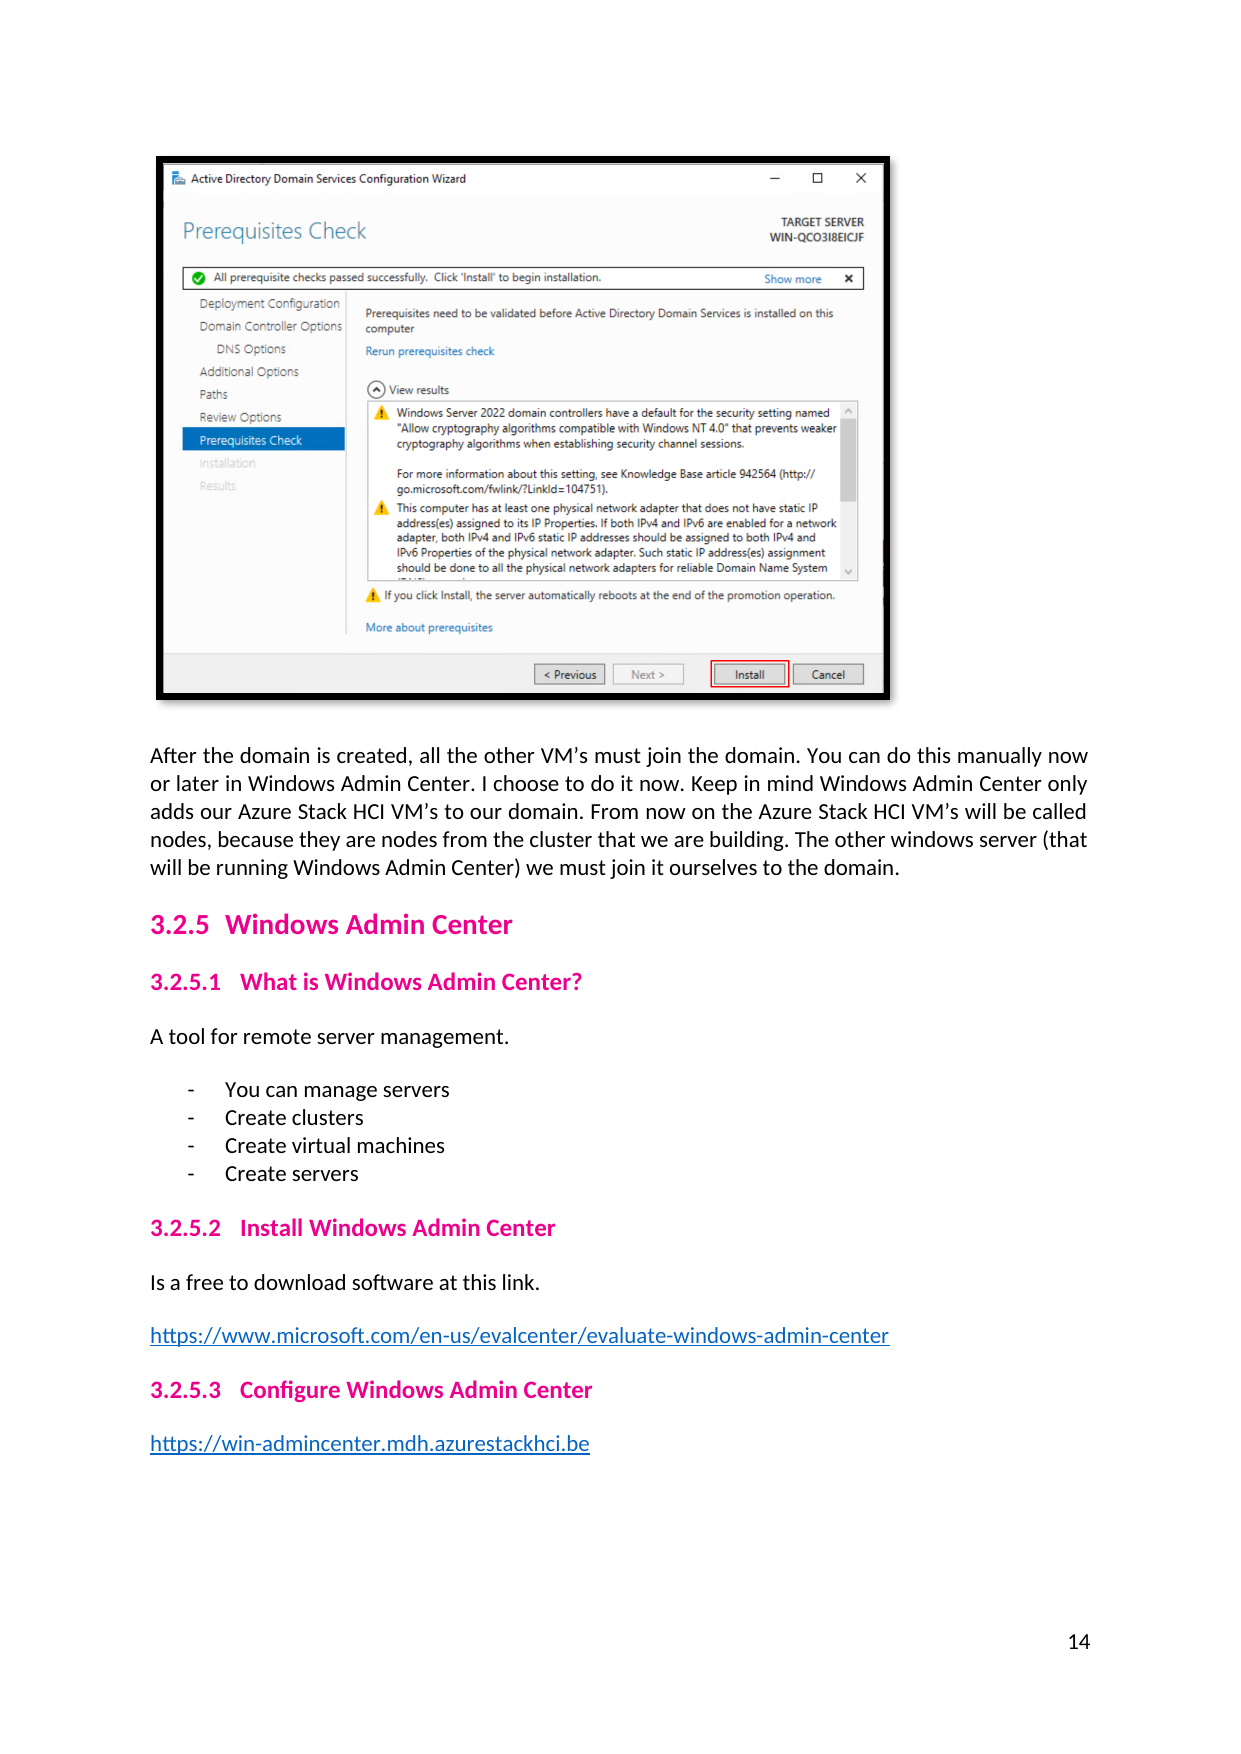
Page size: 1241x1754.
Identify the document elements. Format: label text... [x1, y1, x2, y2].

list Create servers [187, 1159, 1090, 1187]
list Create virtual machines [187, 1131, 1090, 1159]
list Create clusters [187, 1103, 1090, 1131]
text https://win-admincenter.mdh.azurestackhci.be [150, 1429, 1090, 1457]
text A tool for remote server management. [150, 1022, 1090, 1050]
text https://www.microsoft.com/en-us/evalcenter/evaluate-windows-admin-center [150, 1321, 1090, 1349]
subtitle Install Windows Admin Center [150, 1212, 1090, 1243]
text Is a free to download software at this link. [150, 1268, 1090, 1296]
list You can manage servers [187, 1075, 1090, 1103]
picture [163, 163, 884, 693]
subtitle What is Windows Admin Center? [150, 967, 1090, 997]
text After the domain is created, all the other VM’s must join the domain. You can do this manually now or later in Windows Admin Center. I choose to do it now. Keep in mind Windows Admin Center only adds our Azure Stack HCI VM’s to our domain. From now on the Azure Stack HCI VM’s will be called nodes, because they are nodes from the cluster that we are building. The other windows server (that will be running Windows Admin Center) we must join it ourselves to the domain. [150, 741, 1090, 881]
subtitle Configure Windows Admin Center [150, 1374, 1090, 1404]
subtitle Windows Admin Center [150, 906, 1090, 942]
